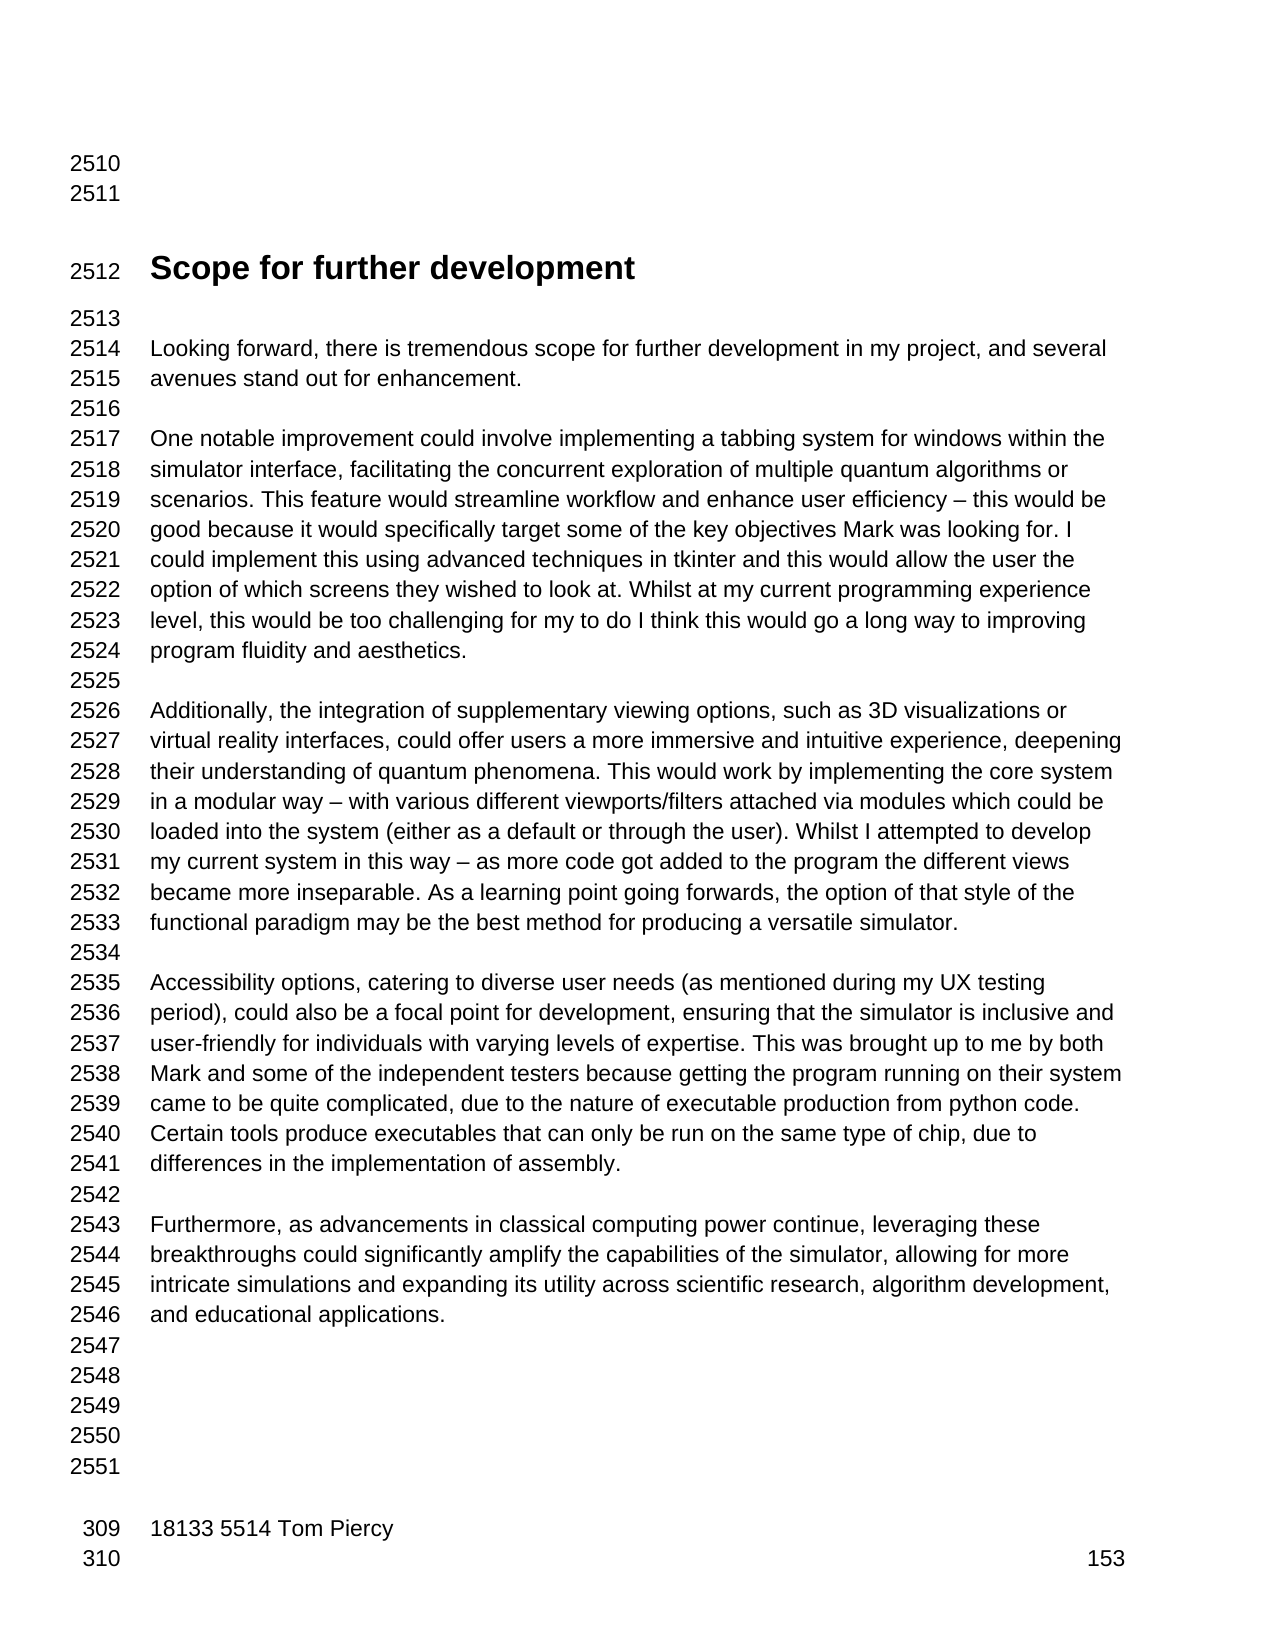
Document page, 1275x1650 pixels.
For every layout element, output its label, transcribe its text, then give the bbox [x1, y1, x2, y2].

text Looking forward, there is tremendous scope for further development in my project, and several avenues stand out for enhancement. [150, 304, 1125, 391]
text One notable improvement could involve implementing a tabbing system for windows within the simulator interface, facilitating the concurrent exploration of multiple quantum algorithms or scenarios. This feature would streamline workflow and enhance user efficiency – this would be good because it would specifically target some of the key objectives Mark was looking for. I could implement this using advanced techniques in tkinter and this would allow the user the option of which screens they wished to look at. Whilst at my current programming experience level, this would be too challenging for my to do I think this would go a long way to improving program fluidity and aesthetics. [150, 425, 1125, 663]
subtitle Scope for further development [150, 248, 1125, 286]
text Furthermore, as advancements in classical computing power continue, leveraging these breakthroughs could significantly amplify the capabilities of the simulator, allowing for more intricate simulations and expanding its utility across scientific research, algorithm development, and educational applications. [150, 1211, 1125, 1328]
text Accessibility options, catering to diverse user needs (as mentioned during my UX testing period), could also be a focal point for development, ensuring that the simulator is inclusive and user-friendly for individuals with varying levels of expertise. This was brought up to me by both Mark and some of the independent testers because getting the program running on their system came to be quite complicated, due to the nature of executable production from python code. Certain tools produce executables that can only be run on the same type of chip, due to differences in the implementation of assembly. [150, 969, 1125, 1177]
text Additionally, the integration of supplementary viewing options, such as 3D visualizations or virtual reality interfaces, could offer users a more immersive and intuitive experience, deepening their understanding of quantum phenomena. This would work by implementing the core system in a modular way – with various different viewports/filters attached via modules which could be loaded into the system (either as a default or through the user). Whilst I attempted to develop my current system in this way – as more code got added to the program the different views became more inseparable. As a learning point going forwards, the option of that style of the functional paradigm may be the best method for producing a versatile simulator. [150, 697, 1125, 935]
